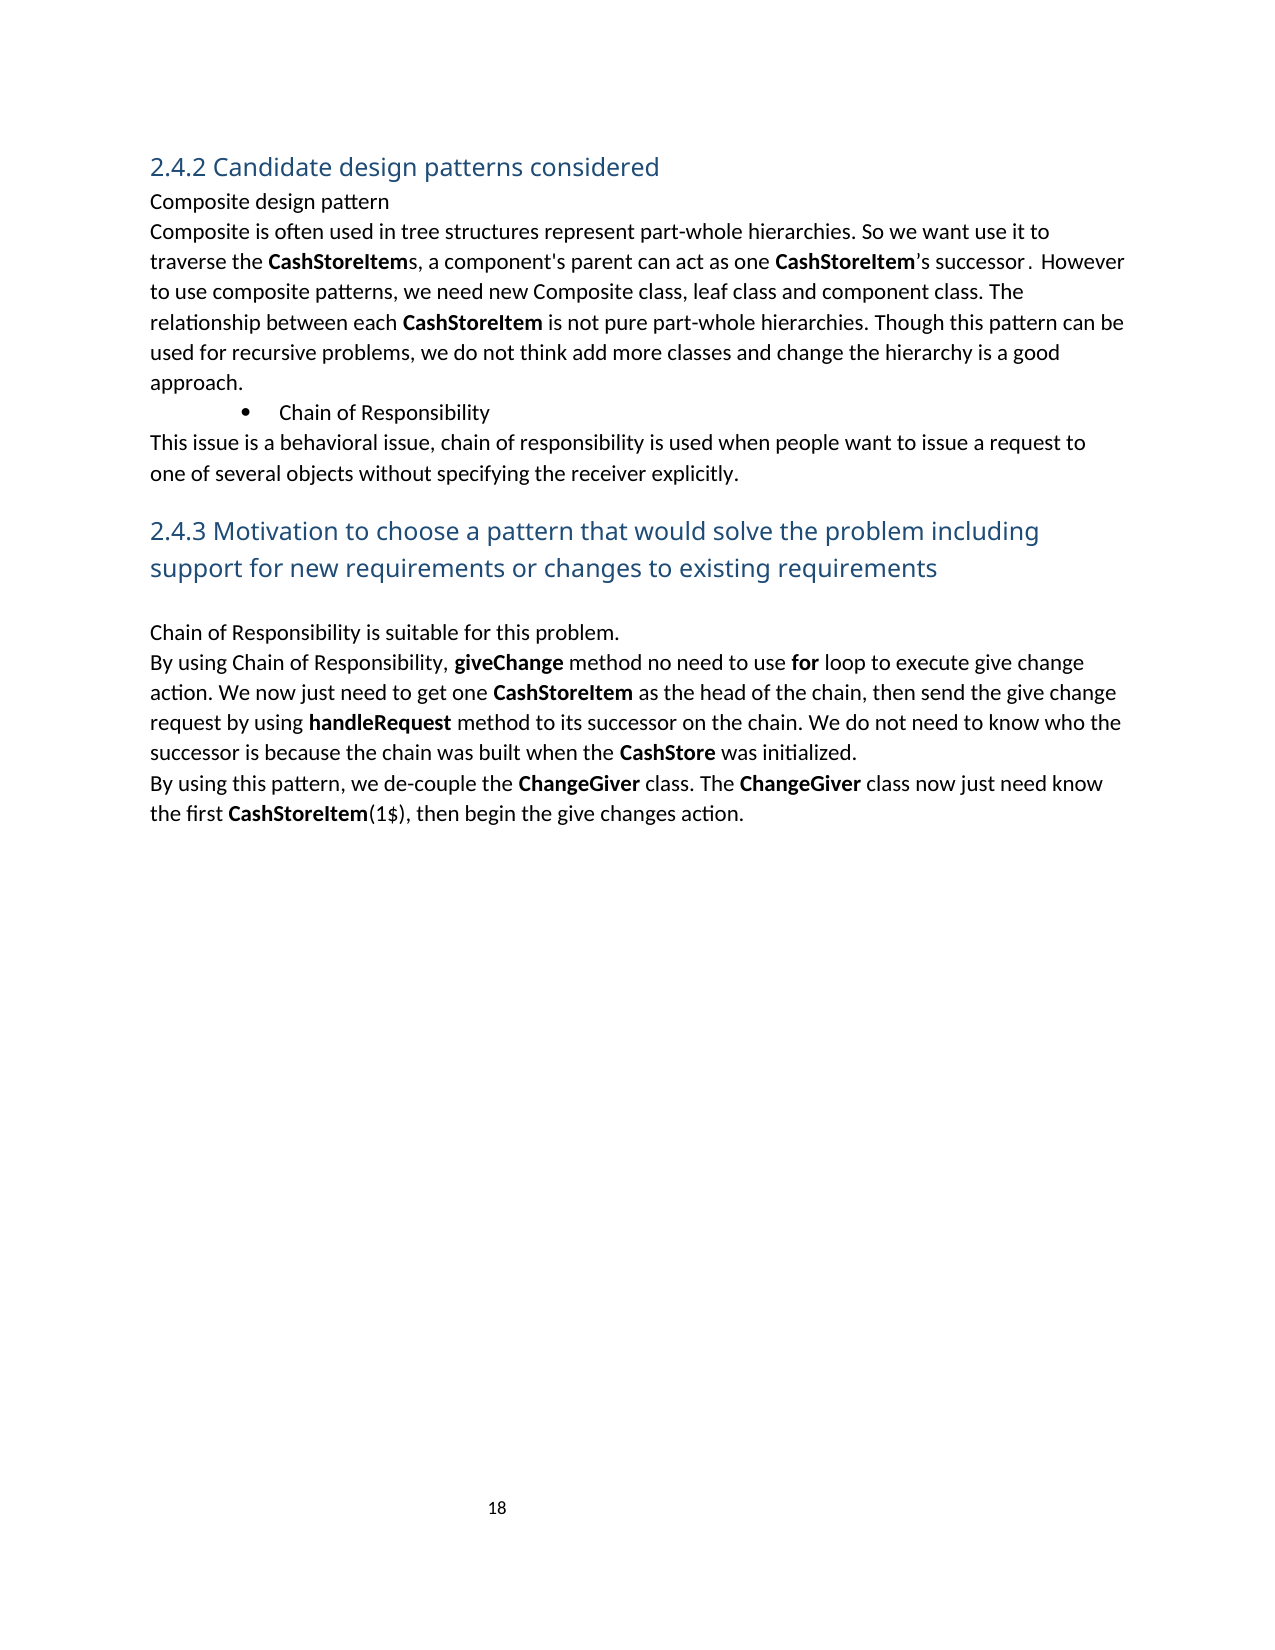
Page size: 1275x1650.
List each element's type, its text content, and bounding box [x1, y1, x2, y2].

list Composite is often used in tree structures represent part-whole hierarchies. So we want use it to traverse the CashStoreItems, a component's parent can act as one CashStoreItem’s successor. However to use composite patterns, we need new Composite class, leaf class and component class. The relationship between each CashStoreItem is not pure part-whole hierarchies. Though this pattern can be used for recursive problems, we do not think add more classes and change the hierarchy is a good approach. [150, 217, 1125, 396]
subtitle 2.4.3 Motivation to choose a pattern that would solve the problem including support for new requirements or changes to existing requirements [150, 514, 1125, 585]
list By using this pattern, we de-couple the ChangeGiver class. The ChangeGiver class now just need know the first CashStoreItem(1$), then begin the give changes action. [150, 769, 1125, 827]
list By using Chain of Responsibility, giveChange method no need to use for loop to execute give change action. We now just need to get one CashStoreItem as the head of the chain, then send the give change request by using handleRequest method to its successor on the chain. We do not need to know who the successor is because the chain was built when the CashStore was initialized. [150, 648, 1125, 766]
list Chain of Responsibility [242, 398, 1125, 426]
subtitle 2.4.2 Candidate design patterns considered [150, 150, 1125, 184]
list Composite design pattern [150, 187, 1125, 215]
list This issue is a behavioral issue, chain of responsibility is used when people want to issue a request to one of several objects without specifying the receiver explicitly. [150, 428, 1125, 487]
list Chain of Responsibility is suitable for this problem. [150, 618, 1125, 646]
